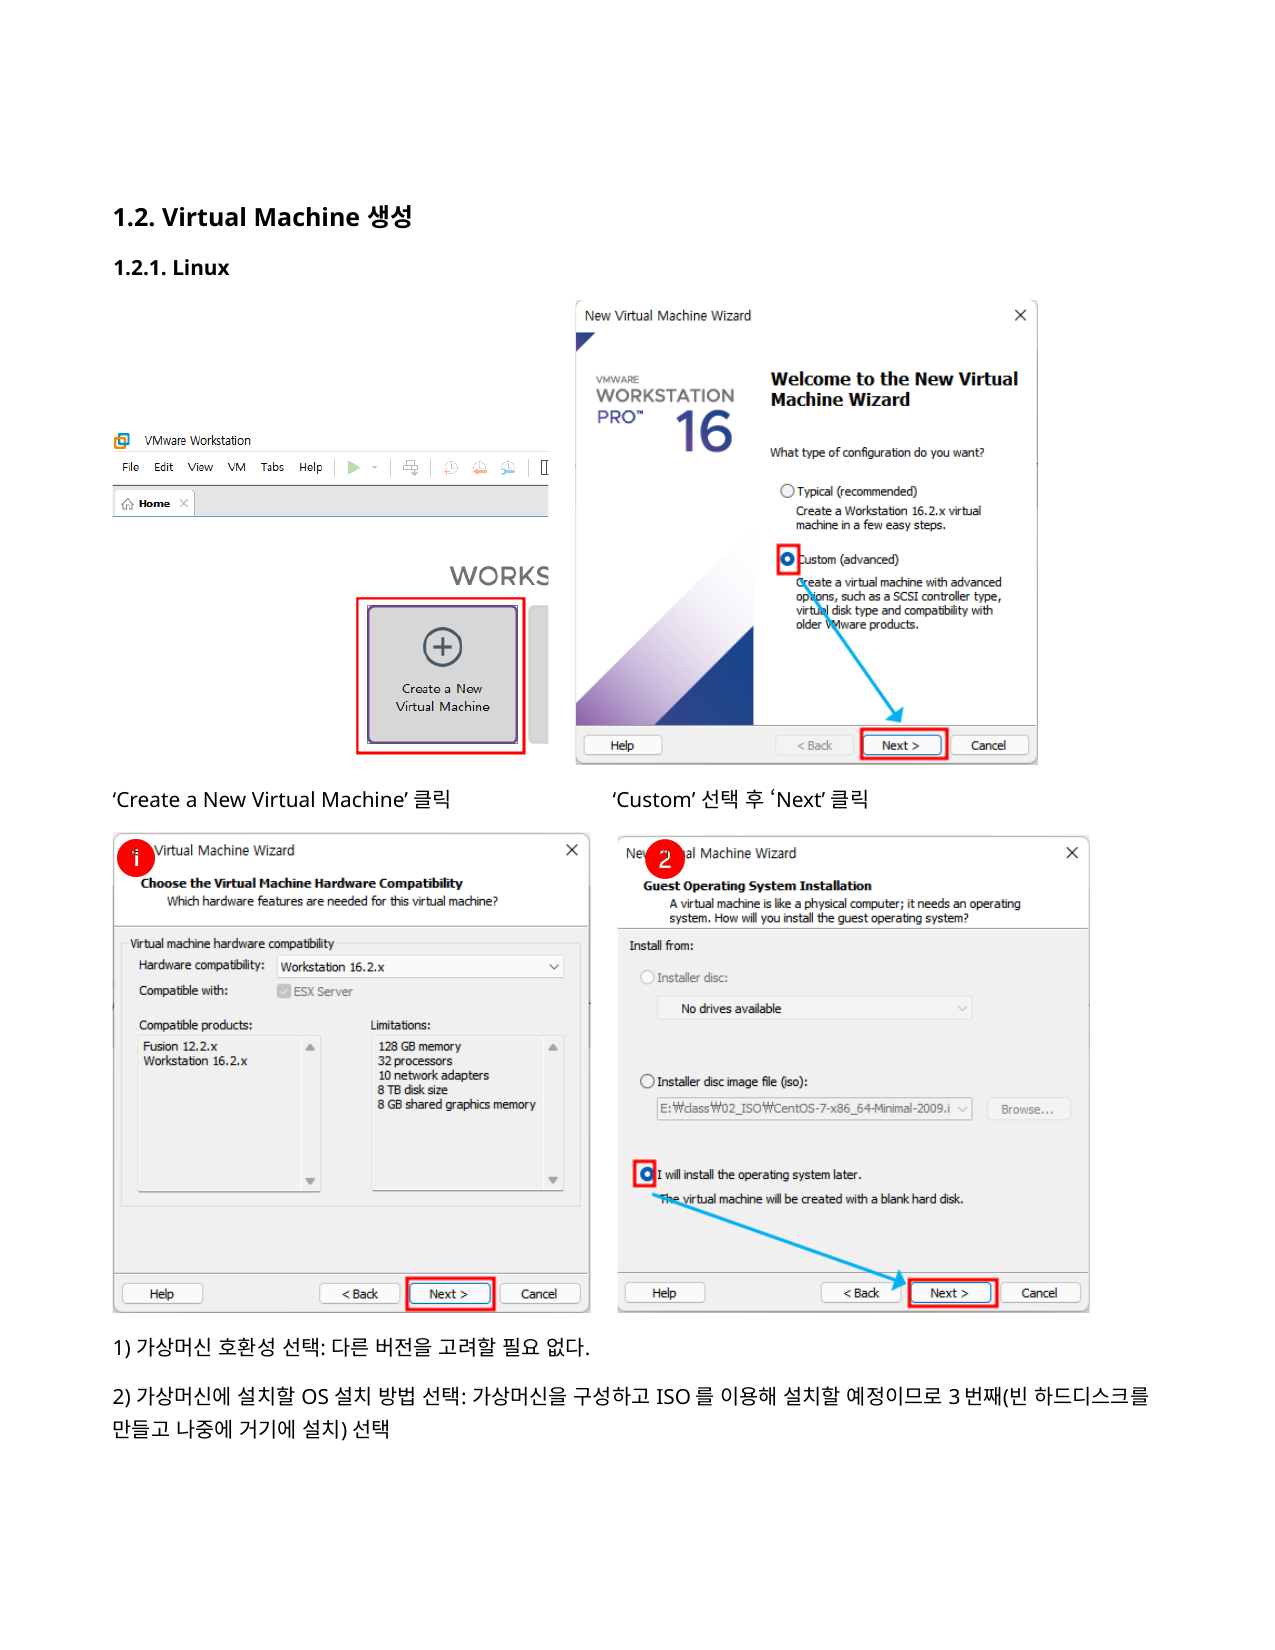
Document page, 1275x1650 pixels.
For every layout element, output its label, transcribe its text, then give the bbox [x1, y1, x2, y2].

picture [112, 431, 549, 765]
subtitle 1.2.1. Linux [113, 253, 1162, 281]
picture [112, 832, 591, 1313]
text ‘Create a New Virtual Machine’ 클릭 ‘Custom’ 선택 후 ‘Next’ 클릭 [112, 783, 1162, 813]
picture [617, 835, 1090, 1313]
subtitle 1.2. Virtual Machine 생성 [112, 197, 1162, 233]
text 1) 가상머신 호환성 선택: 다른 버전을 고려할 필요 없다. [112, 1331, 1162, 1361]
text 2) 가상머신에 설치할 OS 설치 방법 선택: 가상머신을 구성하고 ISO를 이용해 설치할 예정이므로 3번째(빈 하드디스크를 만들고 나중에 거기에 설치) 선택 [112, 1381, 1162, 1443]
picture [575, 300, 1038, 765]
